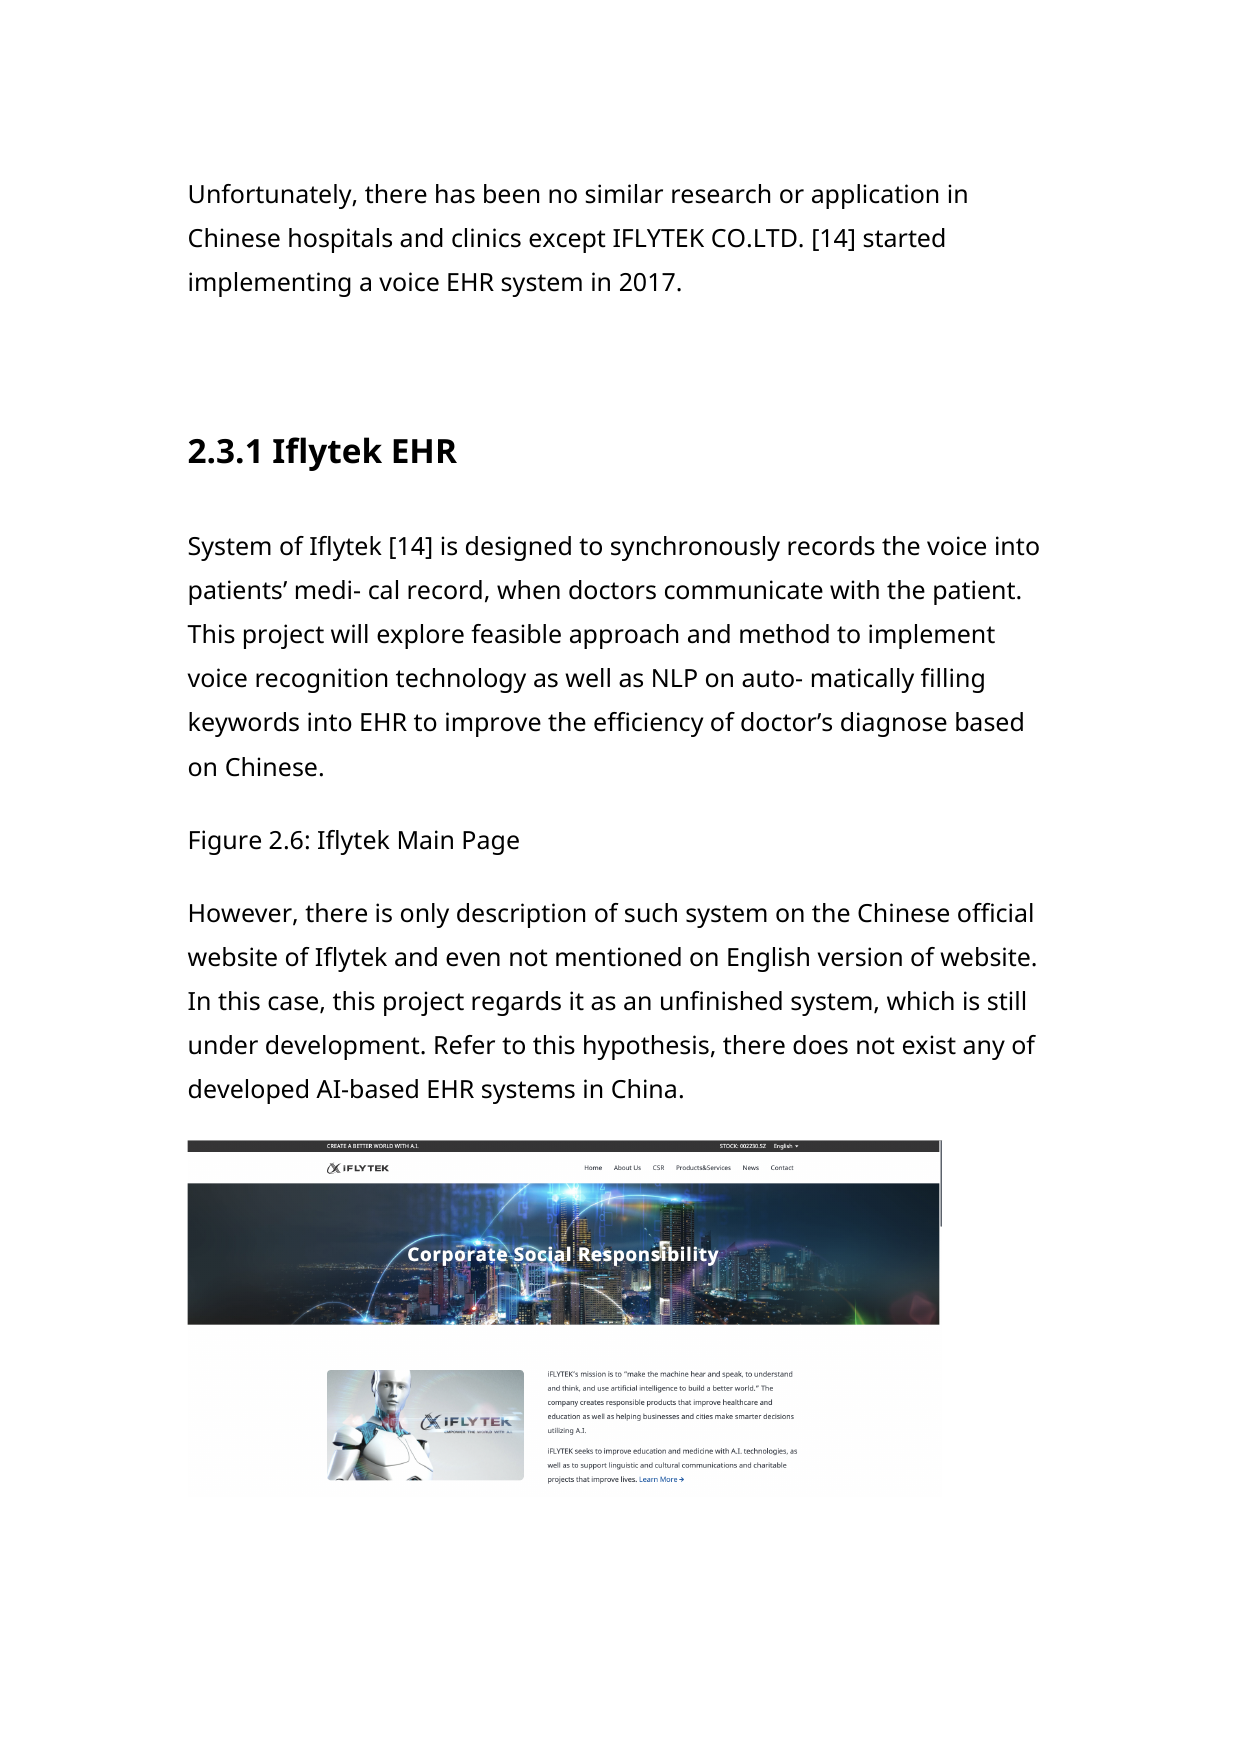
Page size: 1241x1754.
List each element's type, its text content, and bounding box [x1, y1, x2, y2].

text 2.3.1 Iflytek EHR [187, 407, 1053, 495]
text Figure 2.6: Iflytek Main Page [187, 817, 1053, 861]
picture [187, 1140, 943, 1497]
text System of Iflytek [14] is designed to synchronously records the voice into patients’ medi- cal record, when doctors communicate with the patient. This project will explore feasible approach and method to implement voice recognition technology as well as NLP on auto- matically filling keywords into EHR to improve the efficiency of doctor’s diagnose based on Chinese. [187, 524, 1053, 788]
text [187, 172, 1053, 304]
text However, there is only description of such system on the Chinese official website of Iflytek and even not mentioned on English version of website. In this case, this project regards it as an unfinished system, which is still under development. Refer to this hypothesis, there does not exist any of developed AI-based EHR systems in China. [187, 891, 1053, 1111]
